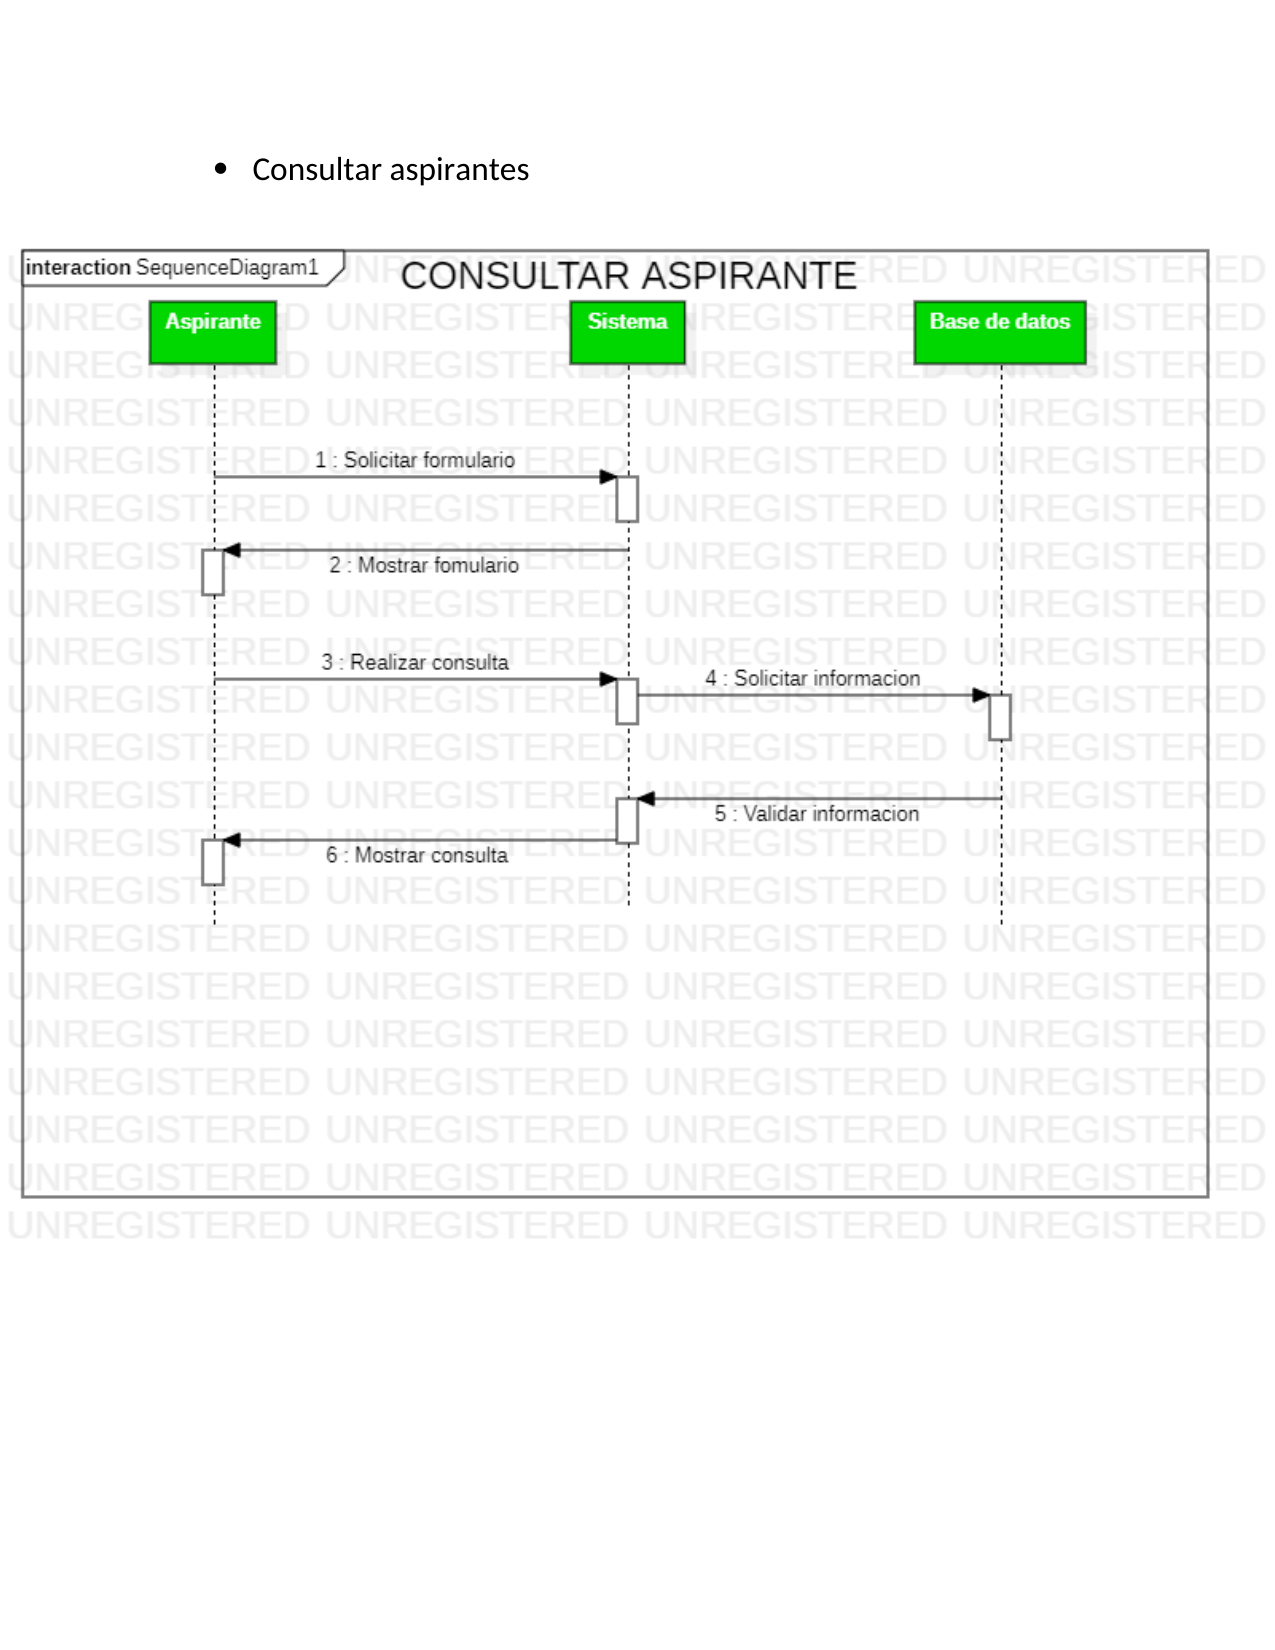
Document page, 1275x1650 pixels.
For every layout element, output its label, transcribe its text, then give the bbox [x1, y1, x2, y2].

list Consultar aspirantes [215, 148, 1098, 188]
picture [7, 235, 1272, 1261]
